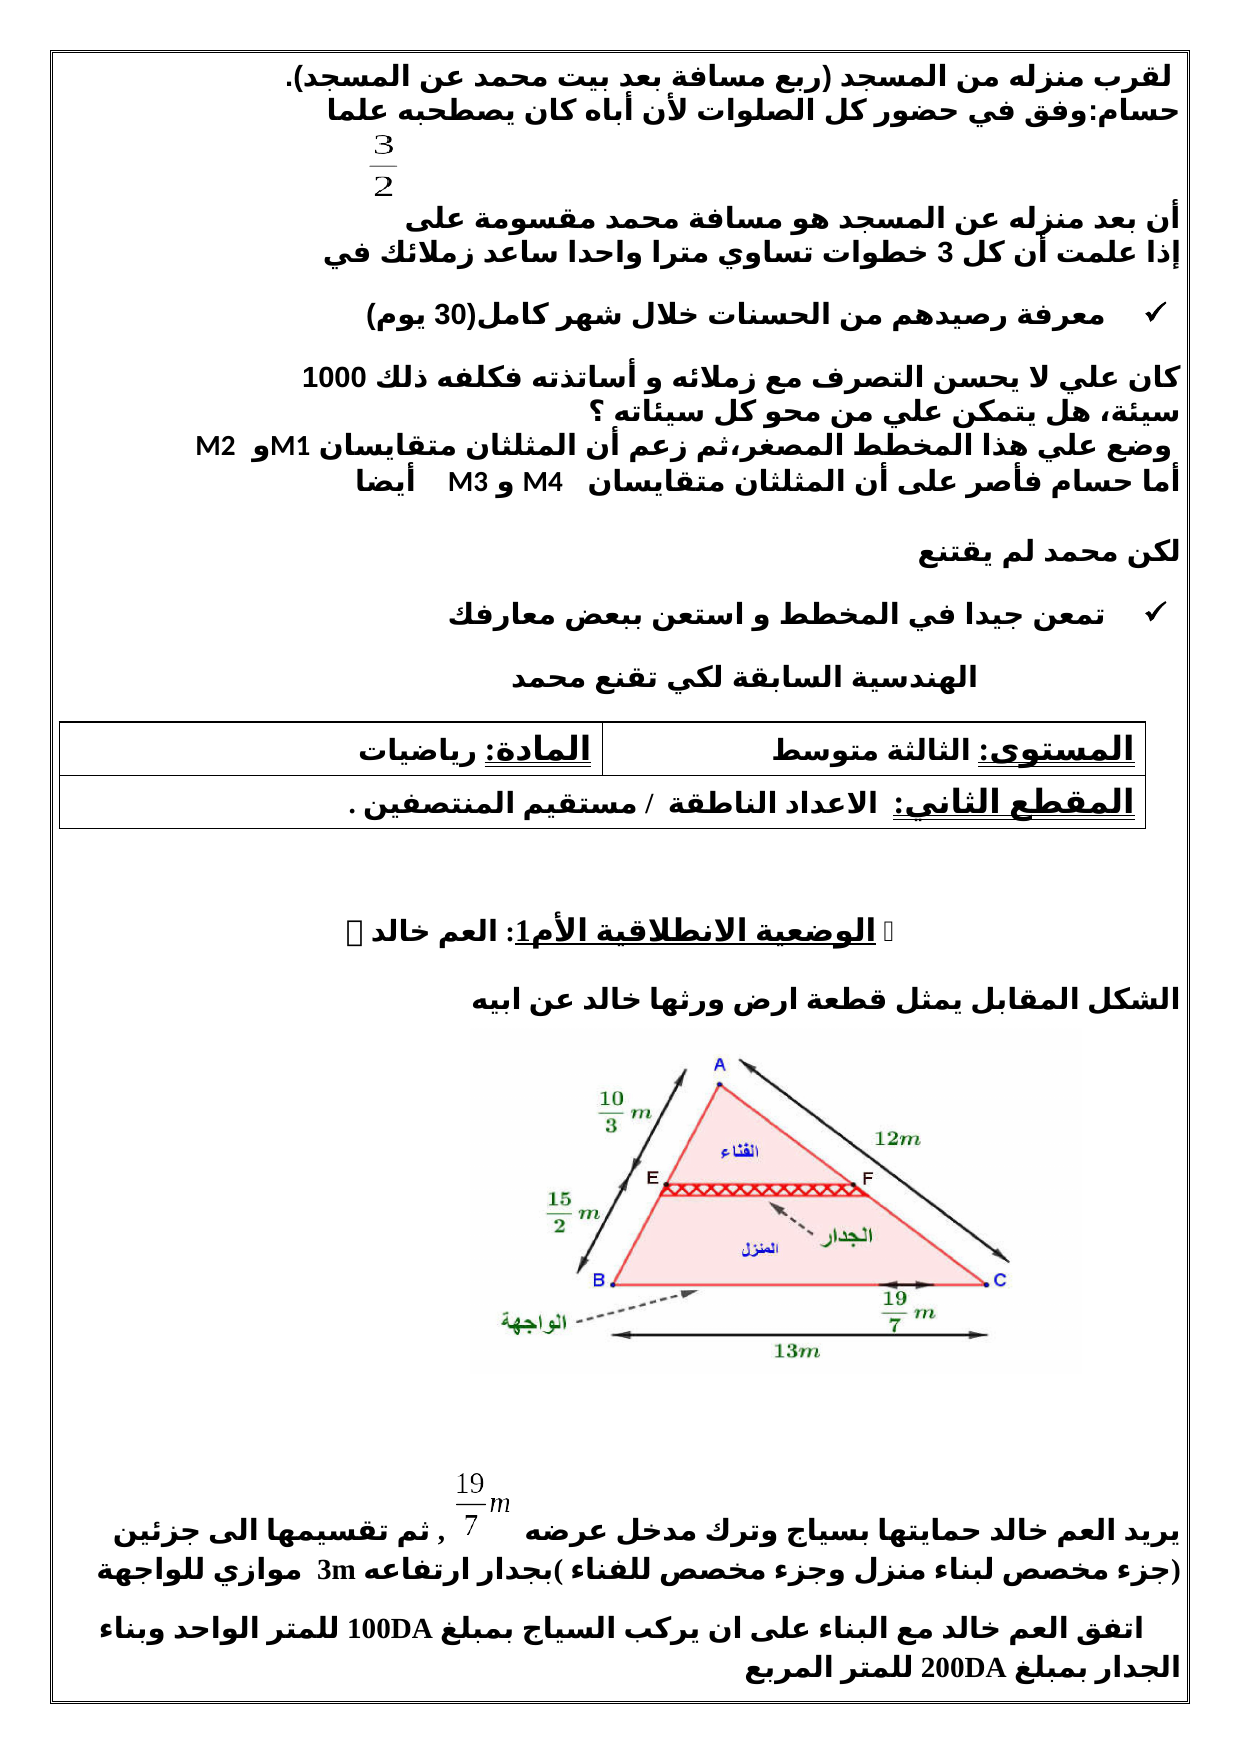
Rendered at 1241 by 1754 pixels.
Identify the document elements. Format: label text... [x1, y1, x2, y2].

text إذا علمت أن كل 3 خطوات تساوي مترا واحدا ساعد زملائك في [59, 235, 1181, 268]
text وضع علي هذا المخطط المصغر،ثم زعم أن المثلثان متقايسان M1و M2 [59, 427, 1181, 463]
text لكن محمد لم يقتنع [59, 534, 1181, 568]
table_header المستوى: الثالثة متوسط [603, 723, 1145, 774]
table_cell المقطع الثاني: الاعداد الناطقة / مستقيم المنتصفين . [60, 776, 1145, 828]
text اتفق العم خالد مع البناء على ان يركب السياج بمبلغ 100DA للمتر الواحد وبناء الجدار بمبلغ 200DA للمتر المربع [59, 1611, 1181, 1683]
text كان علي لا يحسن التصرف مع زملائه و أساتذته فكلفه ذلك 1000 [59, 360, 1181, 394]
text حسام:وفق في حضور كل الصلوات لأن أباه كان يصطحبه علما [59, 93, 1181, 126]
list معرفة رصيدهم من الحسنات خلال شهر كامل(30 يوم) [59, 297, 1144, 331]
text الهندسية السابقة لكي تقنع محمد [59, 660, 1181, 693]
text لقرب منزله من المسجد (ربع مسافة بعد بيت محمد عن المسجد). [59, 59, 1181, 93]
text الوضعية الانطلاقية الأم1: العم خالد [59, 912, 1181, 948]
text يريد العم خالد حمايتها بسياج وترك مدخل عرضه , ثم تقسيمها الى جزئين (جزء مخصص لبناء منزل وجزء مخصص للفناء )بجدار ارتفاعه 3m موازي للواجهة [59, 1466, 1181, 1585]
text أما حسام فأصر على أن المثلثان متقايسان M4 و M3 أيضا [59, 463, 1181, 499]
table_header المادة: رياضيات [60, 723, 602, 774]
text الشكل المقابل يمثل قطعة ارض ورثها خالد عن ابيه [59, 982, 1181, 1016]
list تمعن جيدا في المخطط و استعن ببعض معارفك [59, 597, 1144, 631]
text سيئة، هل يتمكن علي من محو كل سيئاته ؟ [59, 394, 1181, 427]
text أن بعد منزله عن المسجد هو مسافة محمد مقسومة على [59, 126, 1181, 235]
